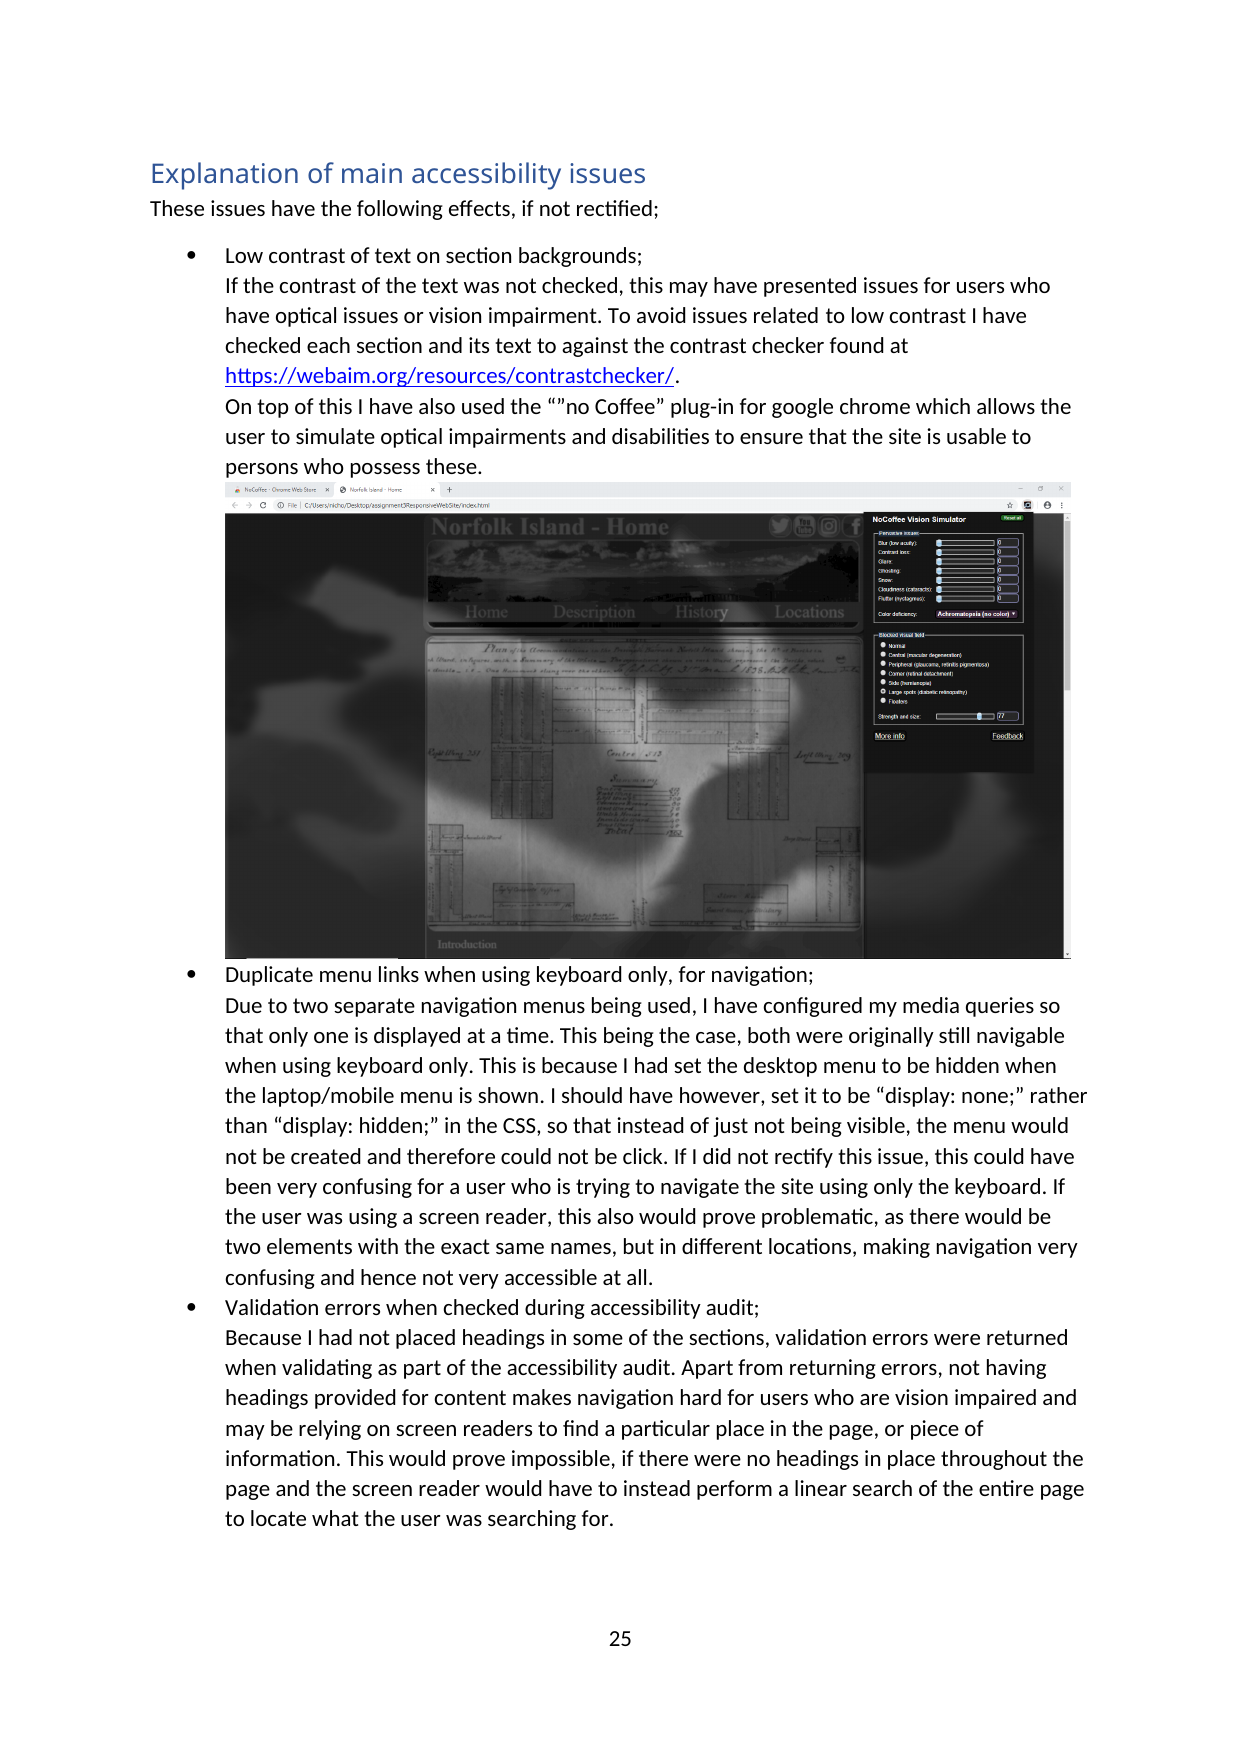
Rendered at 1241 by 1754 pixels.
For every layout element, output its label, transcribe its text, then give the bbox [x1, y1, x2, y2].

picture [225, 482, 1071, 959]
list On top of this I have also used the “”no Coffee” plug-in for google chrome which allows the user to simulate optical impairments and disabilities to ensure that the site is usable to persons who possess these. [225, 392, 1090, 480]
list Duplicate menu links when using keyboard only, for navigation; [187, 961, 1090, 988]
list Validation errors when checked during accessibility audit; [187, 1293, 1090, 1321]
subtitle Explanation of main accessibility issues [150, 154, 1090, 191]
list Due to two separate navigation menus being used, I have configured my media queries so that only one is displayed at a time. This being the case, both were originally still navigable when using keyboard only. This is because I had set the desktop menu to be hidden when the laptop/mobile menu is shown. I should have however, set it to be “display: none;” rather than “display: hidden;” in the CSS, so that instead of just not being visible, the menu would not be created and therefore could not be click. If I did not rectify this issue, this could have been very confusing for a user who is trying to navigate the site using only the keyboard. If the user was using a screen reader, this also would prove problematic, as there would be two elements with the exact same names, but in different locations, making navigation very confusing and hence not very accessible at all. [225, 991, 1090, 1291]
list Because I had not placed headings in some of the sections, validation errors were returned when validating as part of the accessibility audit. Apart from returning errors, not having headings provided for content makes navigation hard for users who are vision impaired and may be relying on screen readers to find a particular place in the page, or piece of information. This would prove impossible, if there were no headings in place throughout the page and the screen reader would have to instead perform a linear search of the entire page to locate what the user was searching for. [225, 1323, 1090, 1532]
text These issues have the following effects, if not rectified; [150, 194, 1090, 222]
list If the contrast of the text was not checked, this may have presented issues for users who have optical issues or vision impairment. To avoid issues related to low contrast I have checked each section and its text to against the contrast checker found at https://webaim.org/resources/contrastchecker/. [225, 271, 1090, 390]
list Low contrast of text on section backgrounds; [187, 241, 1090, 269]
